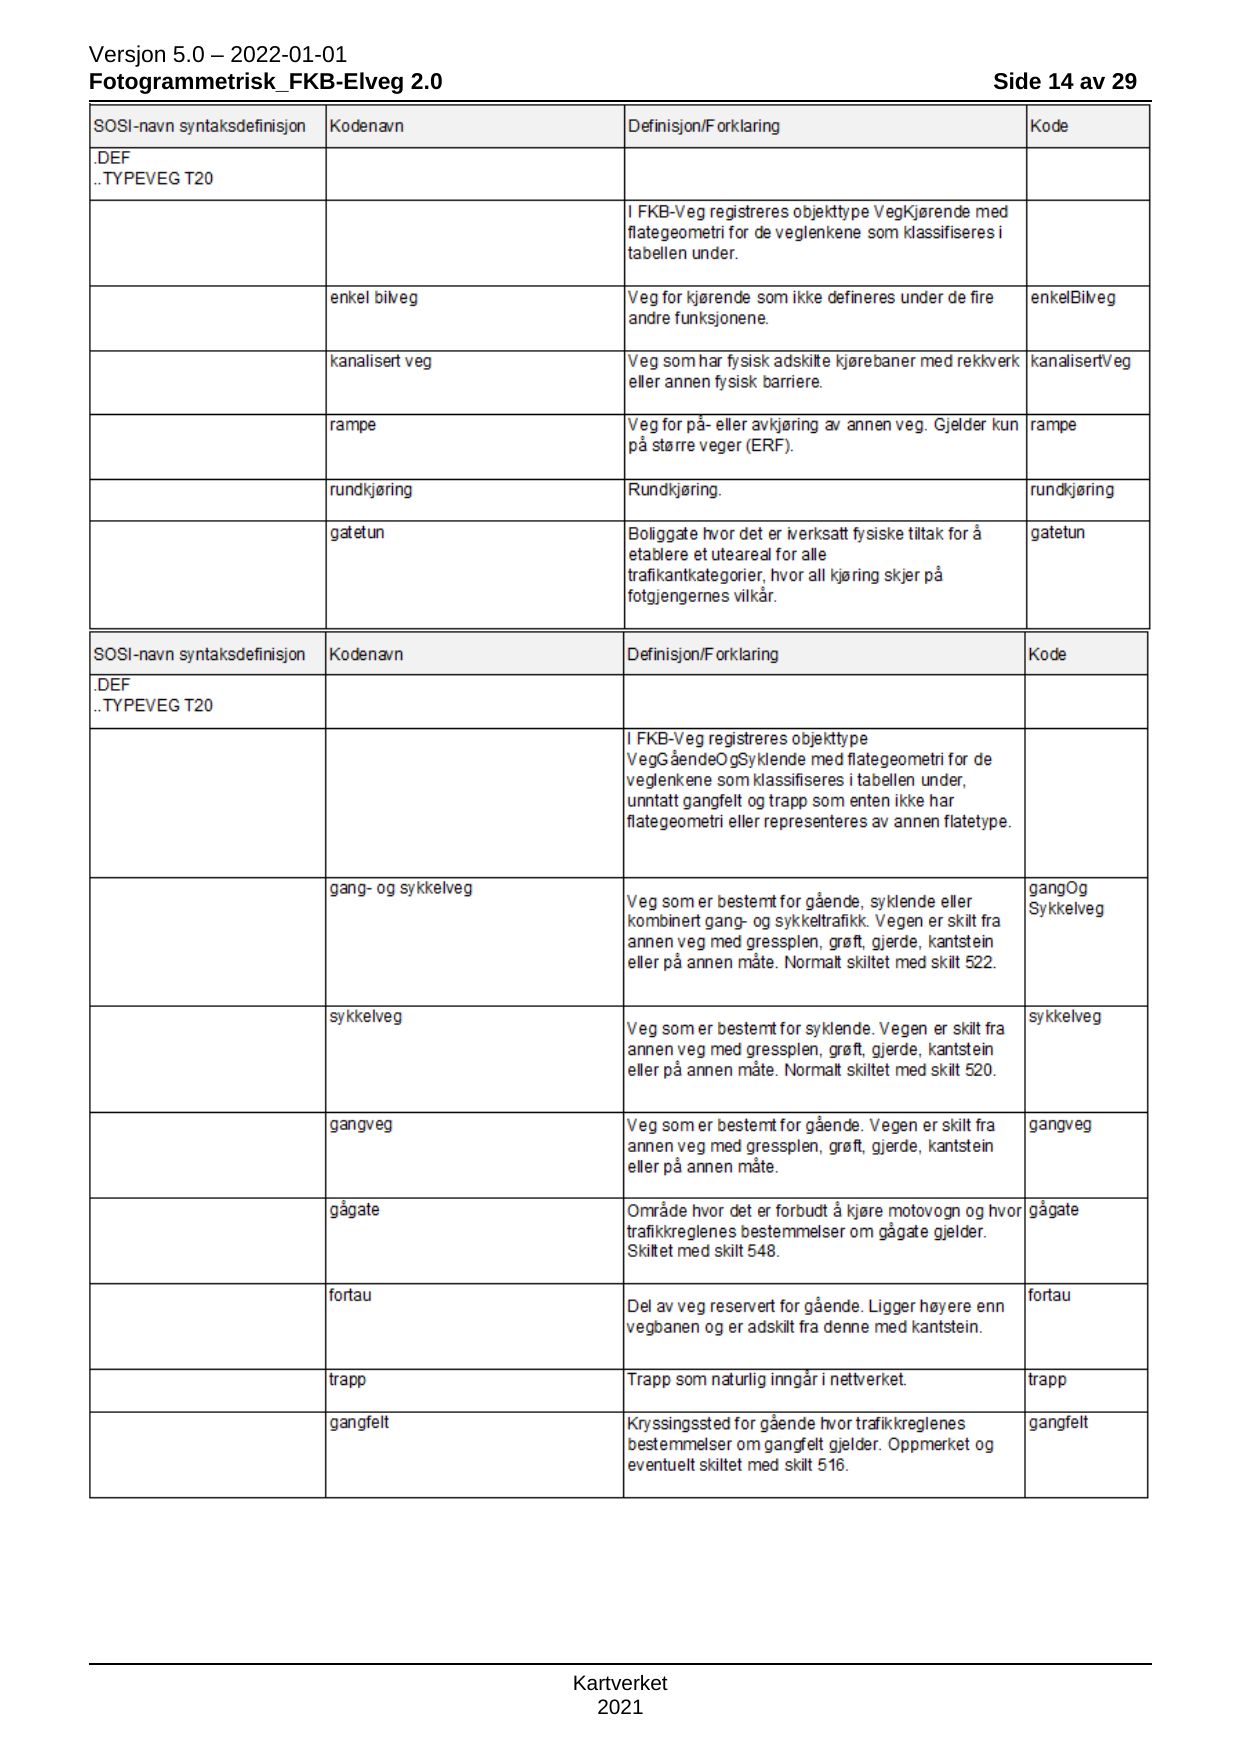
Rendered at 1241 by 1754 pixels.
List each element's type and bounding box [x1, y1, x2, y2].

picture [88, 103, 1152, 1500]
